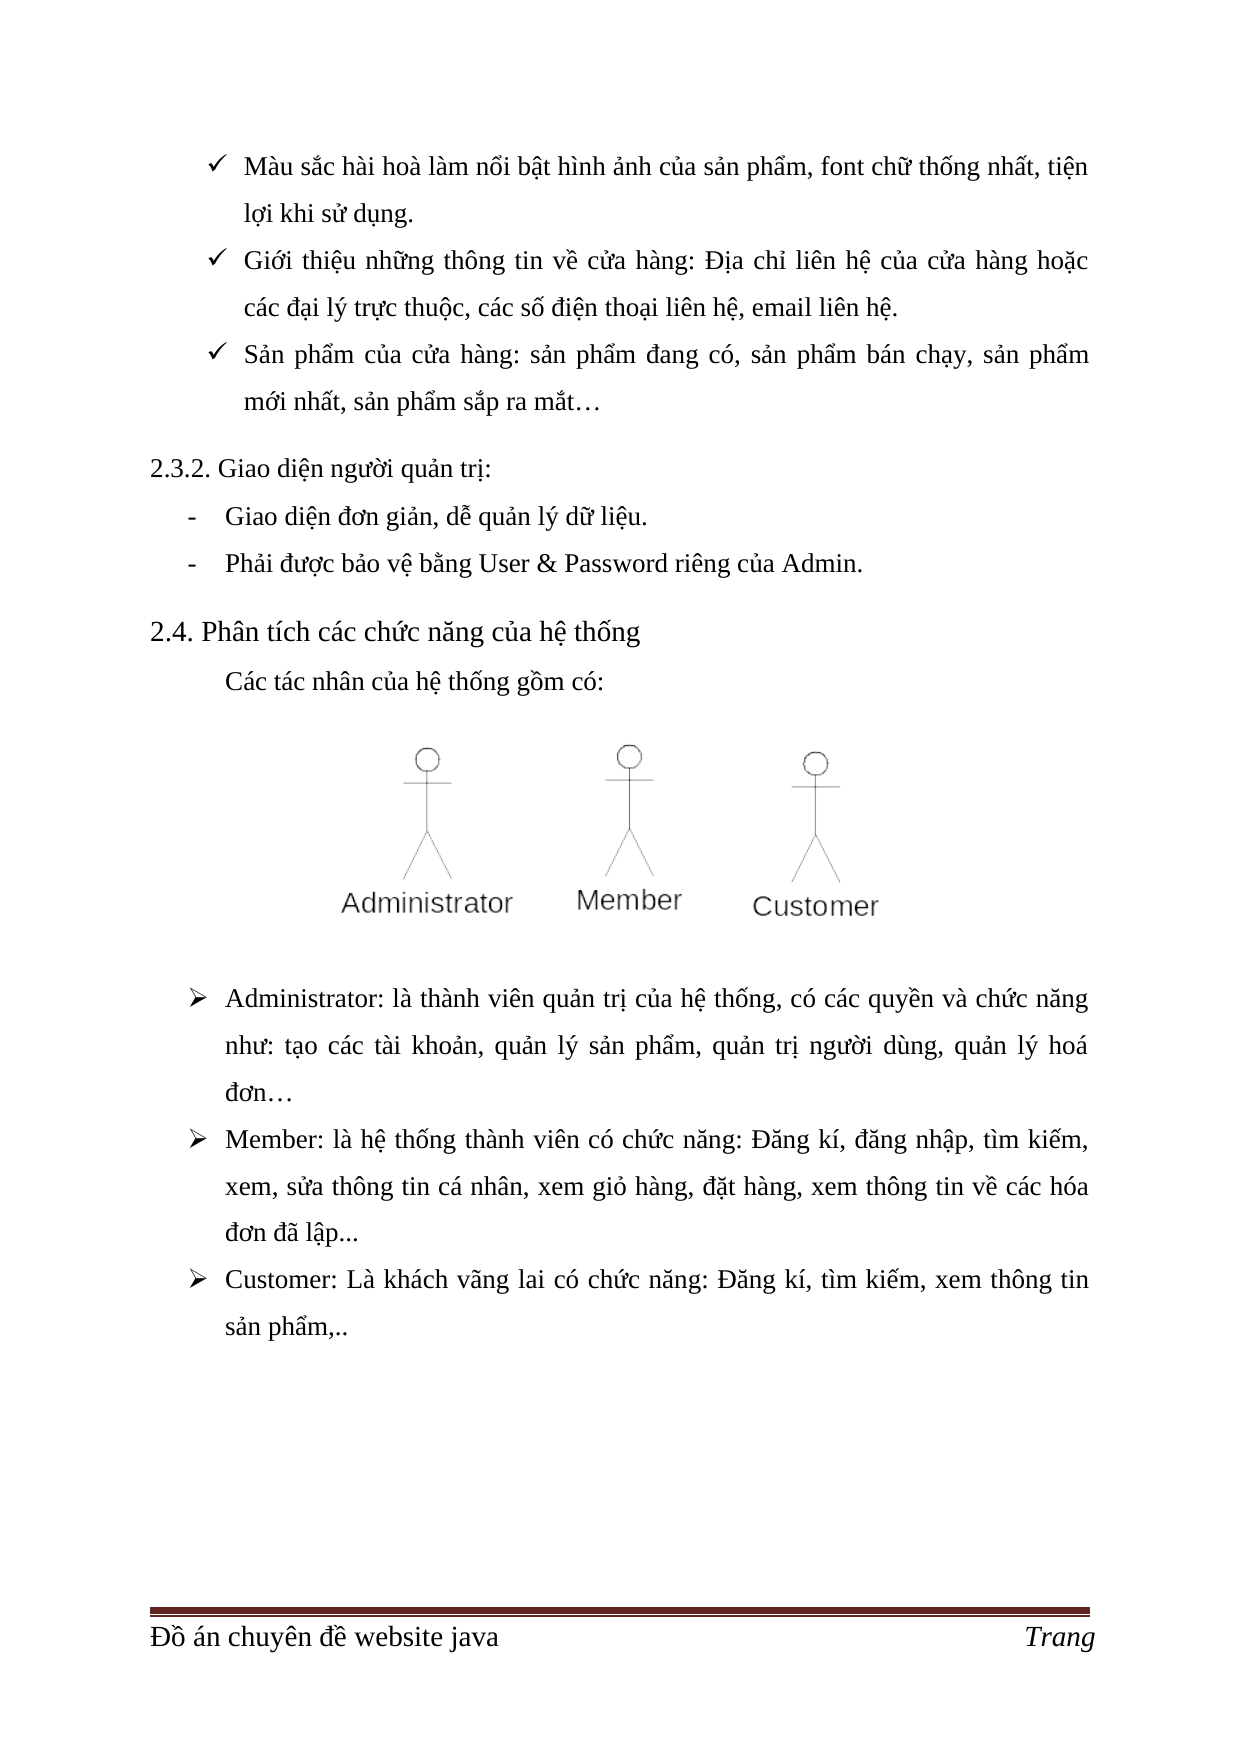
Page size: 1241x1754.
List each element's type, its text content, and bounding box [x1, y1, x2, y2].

list Giao diện đơn giản, dễ quản lý dữ liệu. [187, 500, 1090, 531]
list Member: là hệ thống thành viên có chức năng: Đăng kí, đăng nhập, tìm kiếm, xem, sửa thông tin cá nhân, xem giỏ hàng, đặt hàng, xem thông tin về các hóa đơn đã lập... [187, 1123, 1090, 1247]
subtitle 2.3.2. Giao diện người quản trị: [150, 452, 1090, 483]
list Customer: Là khách vãng lai có chức năng: Đăng kí, tìm kiếm, xem thông tin sản phẩm,.. [187, 1264, 1090, 1342]
list Màu sắc hài hoà làm nổi bật hình ảnh của sản phẩm, font chữ thống nhất, tiện lợi khi sử dụng. [206, 150, 1090, 228]
subtitle 2.4. Phân tích các chức năng của hệ thống [150, 614, 1090, 648]
list Sản phẩm của cửa hàng: sản phẩm đang có, sản phẩm bán chạy, sản phẩm mới nhất, sản phẩm sắp ra mắt… [206, 338, 1090, 416]
text Các tác nhân của hệ thống gồm có: [150, 665, 1090, 697]
list Giới thiệu những thông tin về cửa hàng: Địa chỉ liên hệ của cửa hàng hoặc các đại lý trực thuộc, các số điện thoại liên hệ, email liên hệ. [206, 244, 1090, 322]
list Administrator: là thành viên quản trị của hệ thống, có các quyền và chức năng như: tạo các tài khoản, quản lý sản phẩm, quản trị người dùng, quản lý hoá đơn… [187, 982, 1090, 1107]
list Phải được bảo vệ bằng User & Password riêng của Admin. [187, 547, 1090, 578]
